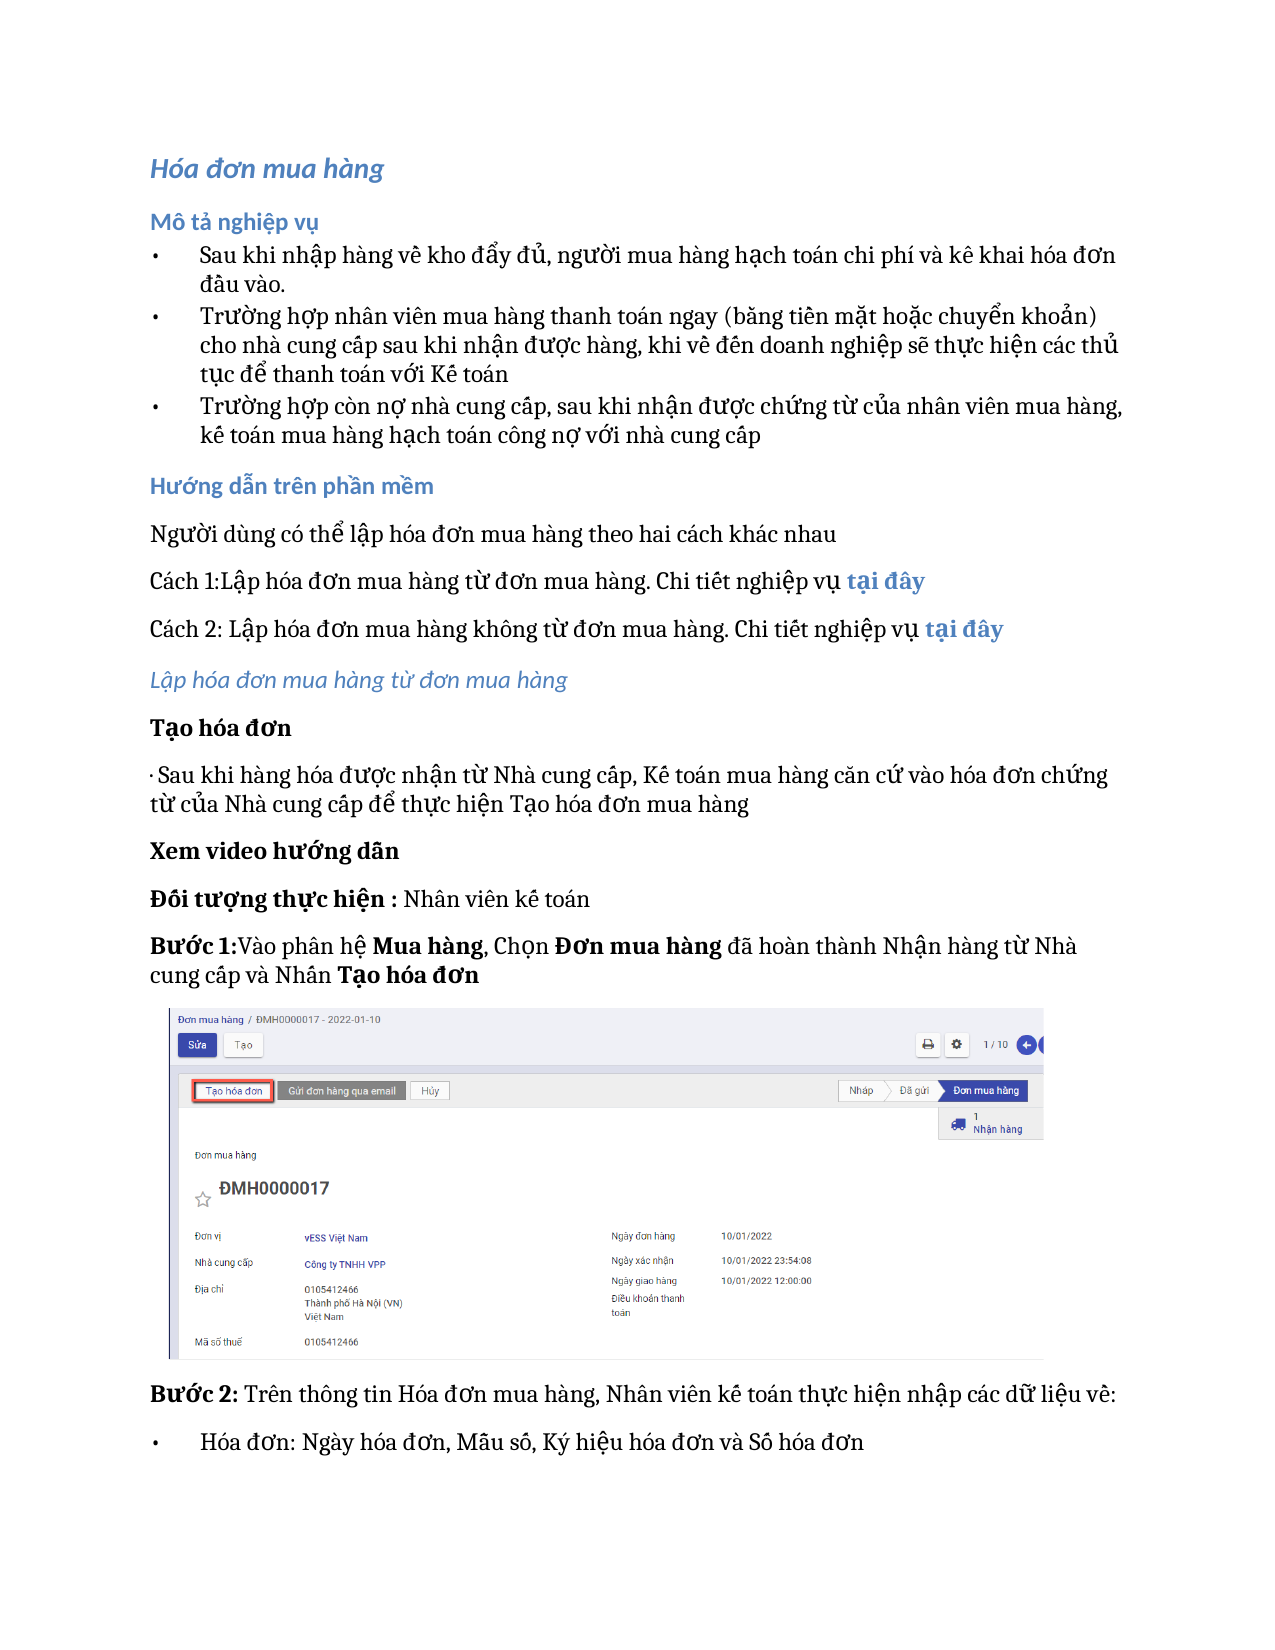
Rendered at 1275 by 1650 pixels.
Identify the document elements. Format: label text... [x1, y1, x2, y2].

text Bước 2: Trên thông tin Hóa đơn mua hàng, Nhân viên kế toán thực hiện nhập các dữ liệu về: [150, 1380, 1125, 1409]
text Người dùng có thể lập hóa đơn mua hàng theo hai cách khác nhau [150, 519, 1125, 548]
list Hóa đơn: Ngày hóa đơn, Mẫu số, Ký hiệu hóa đơn và Số hóa đơn [150, 1427, 1125, 1456]
text Cách 2: Lập hóa đơn mua hàng không từ đơn mua hàng. Chi tiết nghiệp vụ tại đây [150, 614, 1125, 643]
text Cách 1:Lập hóa đơn mua hàng từ đơn mua hàng. Chi tiết nghiệp vụ tại đây [150, 567, 1125, 596]
subtitle Lập hóa đơn mua hàng từ đơn mua hàng [150, 664, 1125, 695]
text Tạo hóa đơn [150, 713, 1125, 742]
subtitle Hướng dẫn trên phần mềm [150, 470, 1125, 501]
list Sau khi nhập hàng về kho đẩy đủ, người mua hàng hạch toán chi phí và kê khai hóa đơn đầu vào. [150, 241, 1125, 298]
picture [168, 1008, 1044, 1362]
text Đối tượng thực hiện : Nhân viên kế toán [150, 885, 1125, 913]
text Bước 1:Vào phân hệ Mua hàng, Chọn Đơn mua hàng đã hoàn thành Nhận hàng từ Nhà cung cấp và Nhấn Tạo hóa đơn [150, 932, 1125, 990]
text Xem video hướng dẫn [150, 837, 1125, 866]
subtitle Hóa đơn mua hàng [150, 150, 1125, 186]
text · Sau khi hàng hóa được nhận từ Nhà cung cấp, Kế toán mua hàng căn cứ vào hóa đơn chứng từ của Nhà cung cấp để thực hiện Tạo hóa đơn mua hàng [150, 761, 1125, 818]
list Trường hợp còn nợ nhà cung cấp, sau khi nhận được chứng từ của nhân viên mua hàng, kế toán mua hàng hạch toán công nợ với nhà cung cấp [150, 392, 1125, 449]
list Trường hợp nhân viên mua hàng thanh toán ngay (bằng tiền mặt hoặc chuyển khoản) cho nhà cung cấp sau khi nhận được hàng, khi về đến doanh nghiệp sẽ thực hiện các thủ tục để thanh toán với Kế toán [150, 302, 1125, 388]
subtitle Mô tả nghiệp vụ [150, 206, 1125, 237]
